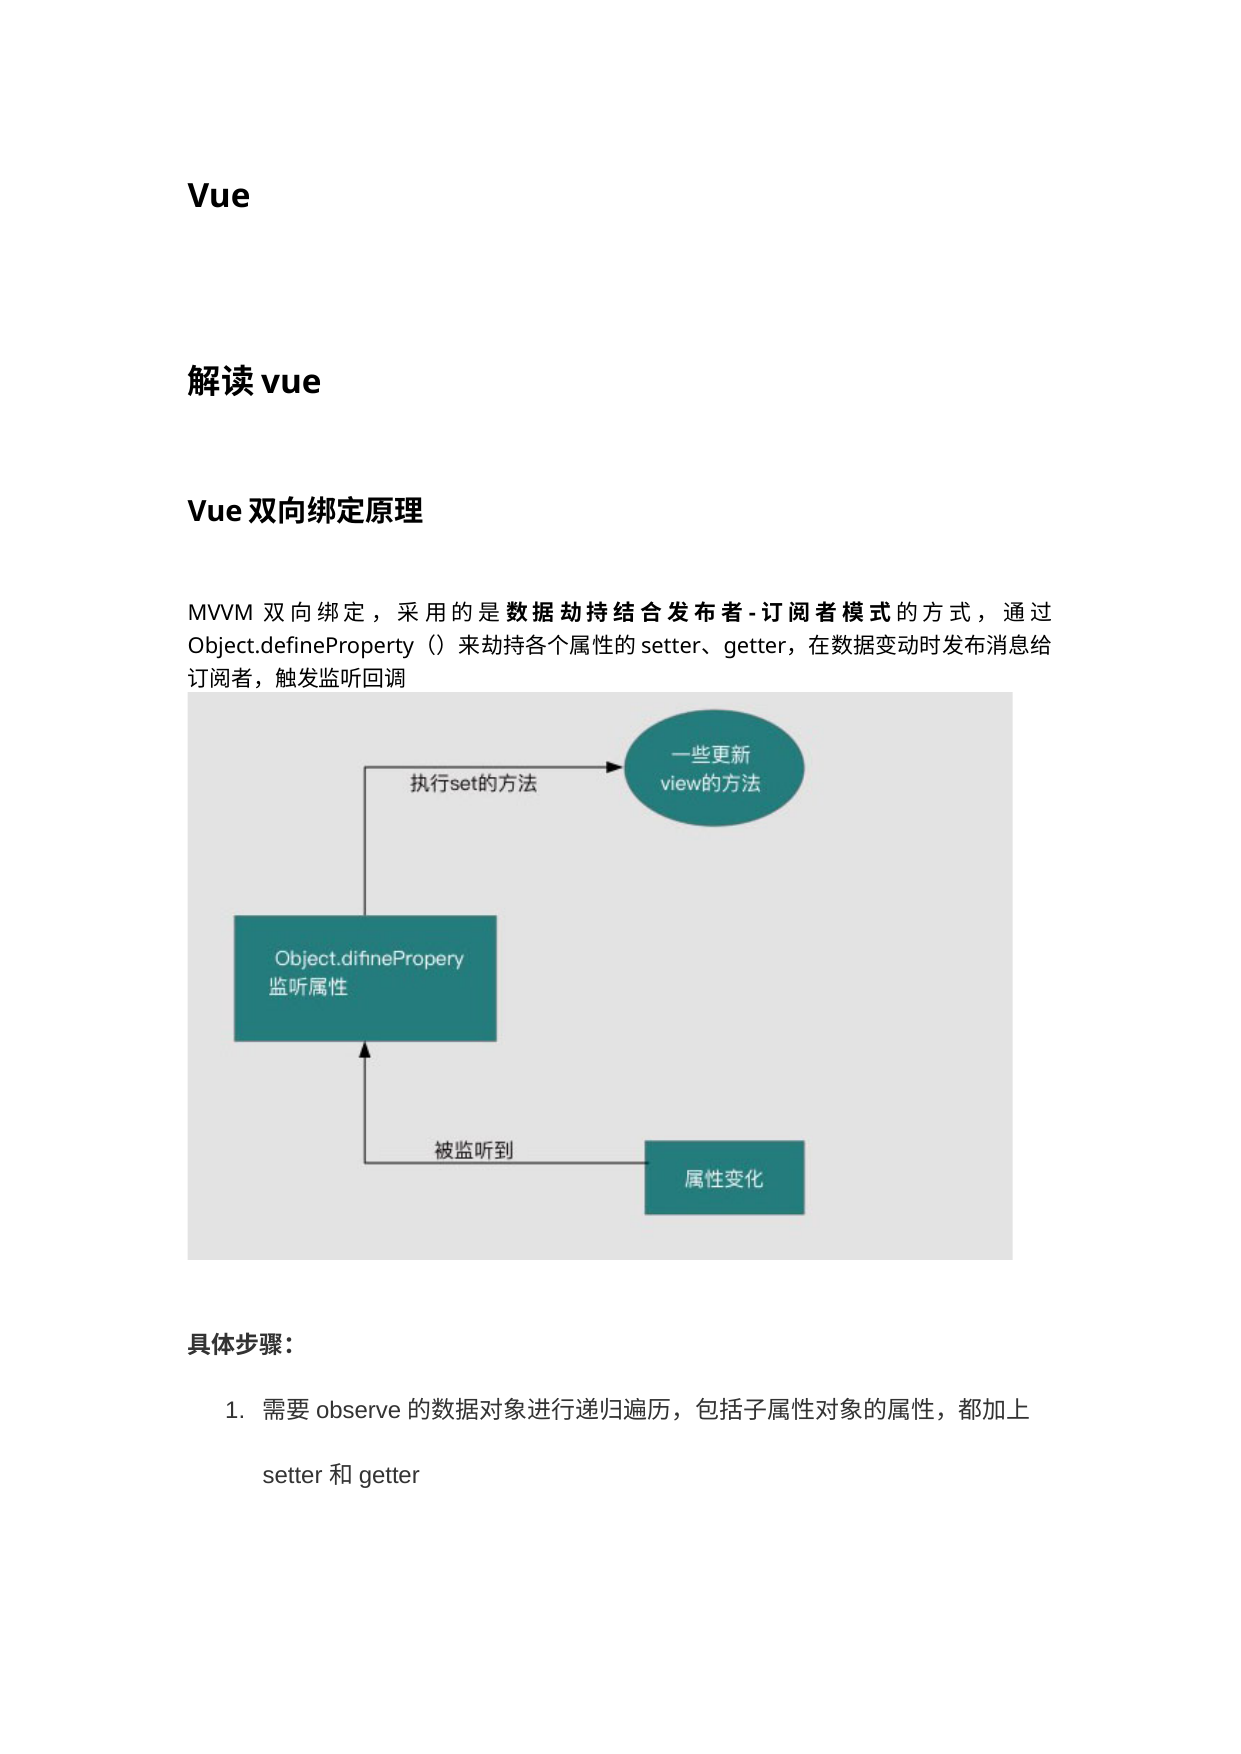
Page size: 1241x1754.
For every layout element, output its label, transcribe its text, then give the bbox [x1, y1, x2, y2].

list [225, 1375, 1053, 1505]
subtitle Vue [187, 162, 1053, 227]
subtitle 解读vue [187, 347, 1053, 412]
text MVVM双向绑定，采用的是数据劫持结合发布者-订阅者模式的方式，通过Object.defineProperty（）来劫持各个属性的setter、getter，在数据变动时发布消息给订阅者，触发监听回调 [187, 595, 1053, 693]
text 具体步骤： [187, 1310, 1053, 1375]
subtitle Vue双向绑定原理 [187, 476, 1053, 541]
picture [187, 692, 1013, 1260]
